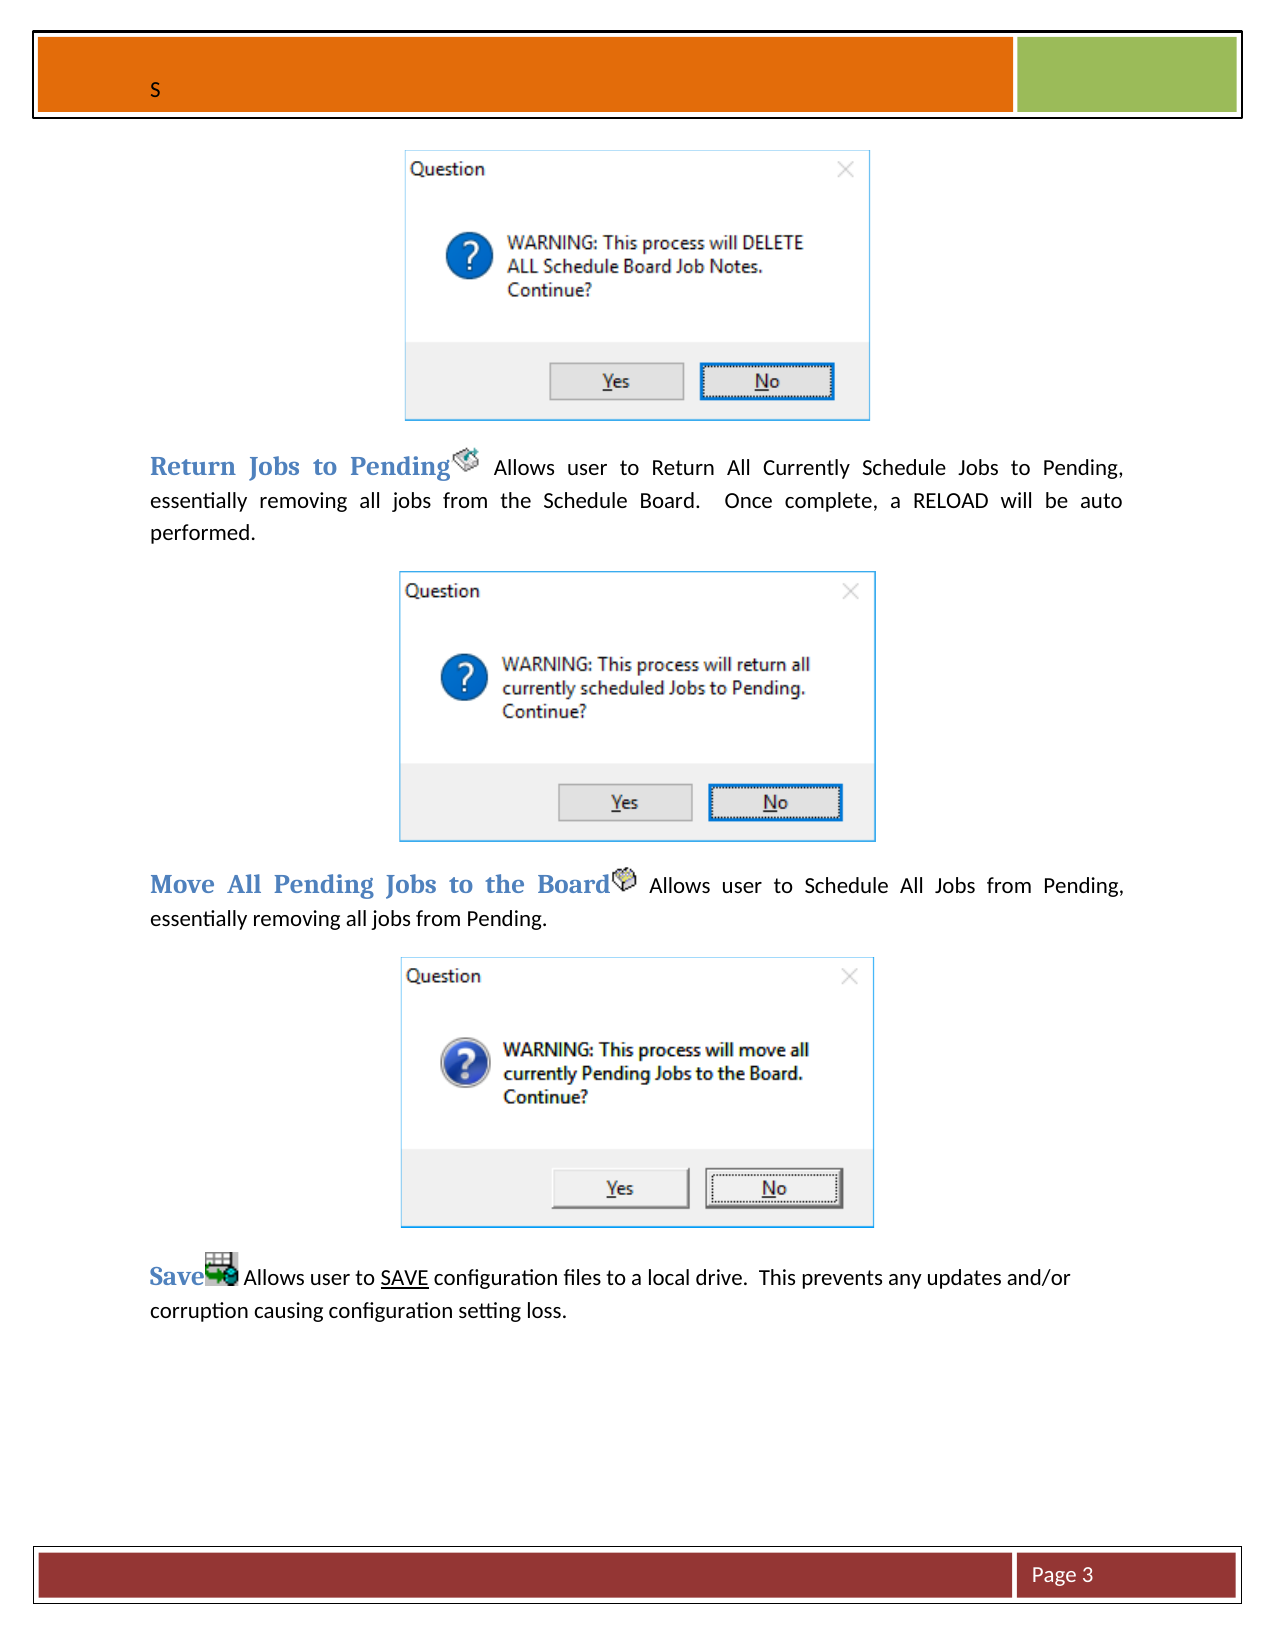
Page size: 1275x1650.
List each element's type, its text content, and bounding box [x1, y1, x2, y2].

picture [399, 571, 876, 842]
picture [205, 1252, 239, 1286]
text Move All Pending Jobs to the Board Allows user to Schedule All Jobs from Pending, essentially removing all jobs from Pending. [150, 866, 1125, 932]
picture [450, 445, 482, 475]
picture [400, 957, 875, 1228]
picture [611, 866, 638, 893]
picture [404, 150, 871, 421]
text Return Jobs to Pending Allows user to Return All Currently Schedule Jobs to Pending, essentially removing all jobs from the Schedule Board. Once complete, a RELOAD will be auto performed. [150, 445, 1125, 546]
text Save Allows user to SAVE configuration files to a local drive. This prevents any updates and/or corruption causing configuration setting loss. [150, 1252, 1125, 1324]
